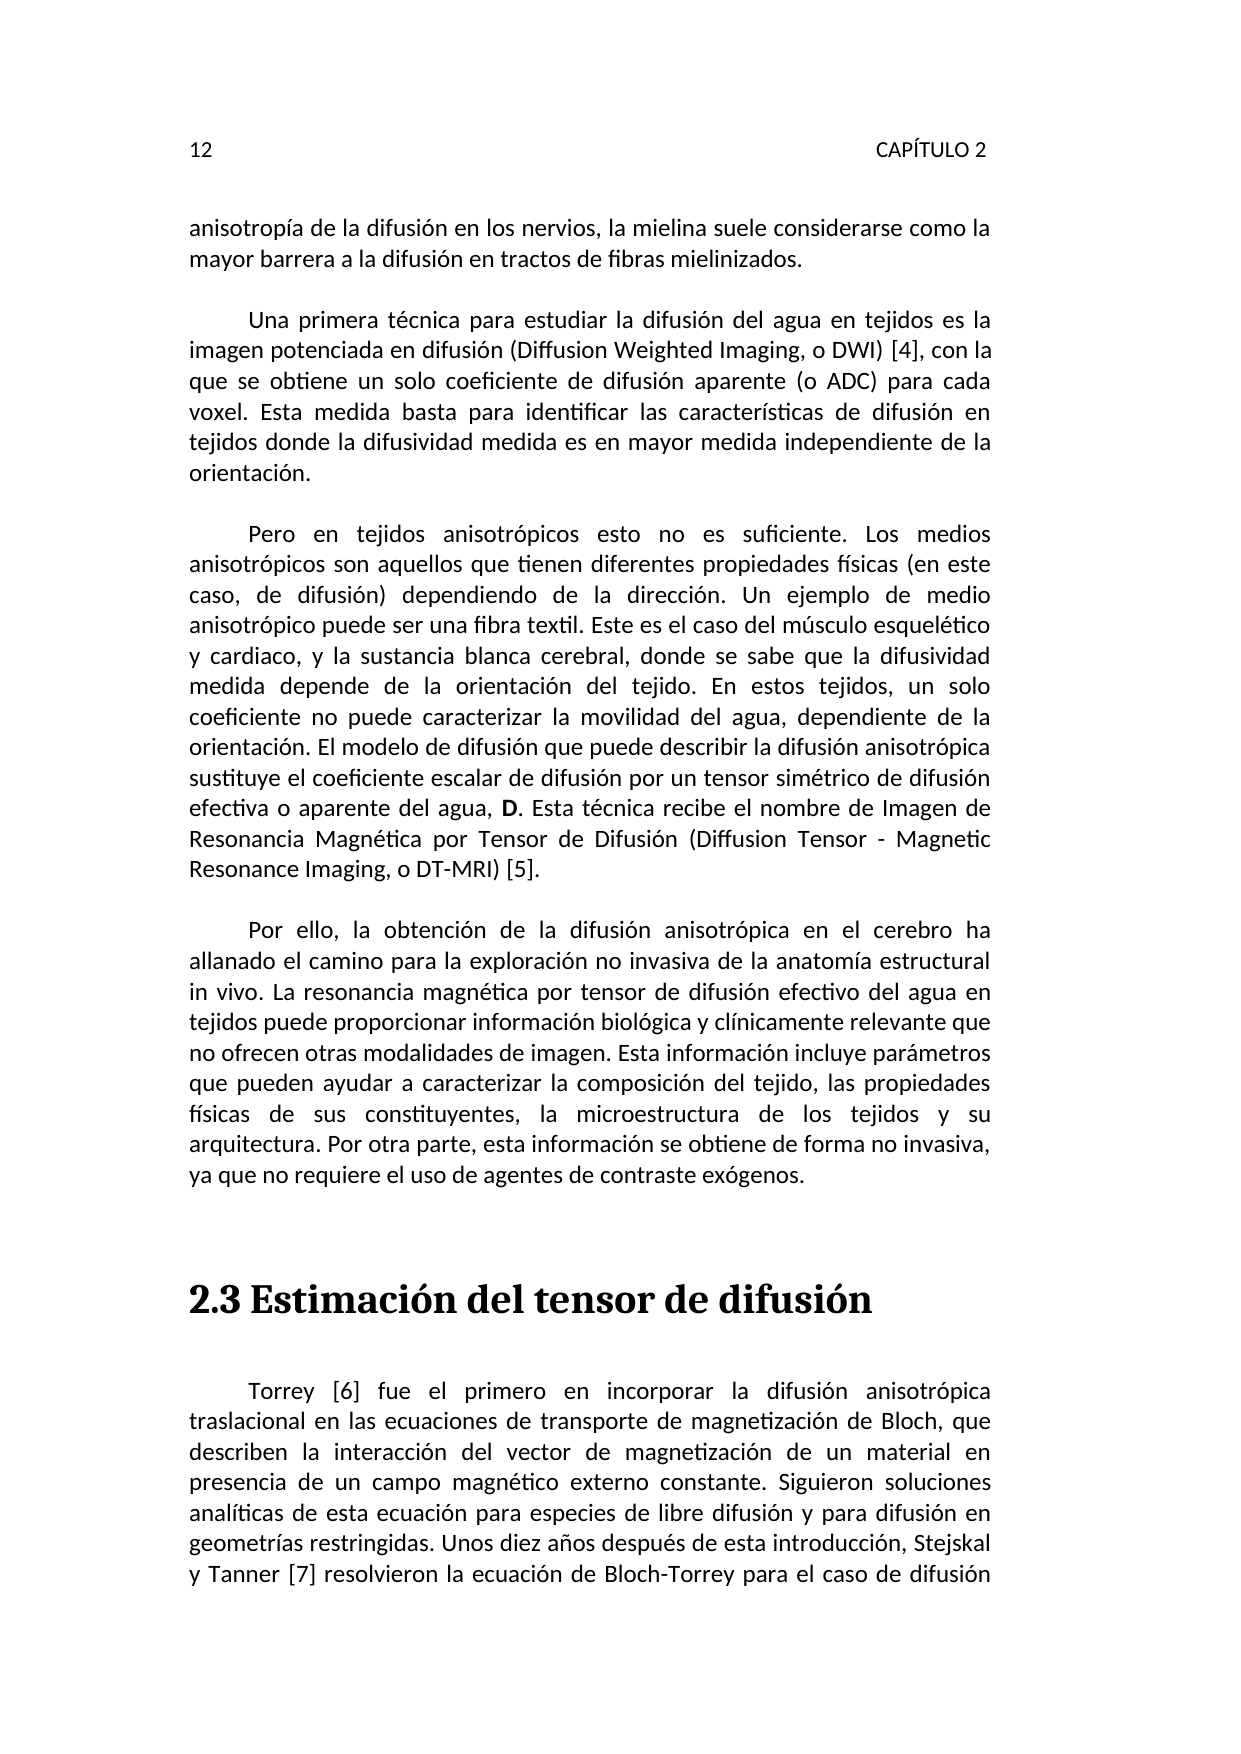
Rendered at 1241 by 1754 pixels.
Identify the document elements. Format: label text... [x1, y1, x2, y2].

text Por ello, la obtención de la difusión anisotrópica en el cerebro ha allanado el camino para la exploración no invasiva de la anatomía estructural in vivo. La resonancia magnética por tensor de difusión efectivo del agua en tejidos puede proporcionar información biológica y clínicamente relevante que no ofrecen otras modalidades de imagen. Esta información incluye parámetros que pueden ayudar a caracterizar la composición del tejido, las propiedades físicas de sus constituyentes, la microestructura de los tejidos y su arquitectura. Por otra parte, esta información se obtiene de forma no invasiva, ya que no requiere el uso de agentes de contraste exógenos. [189, 914, 992, 1189]
subtitle Estimación del tensor de difusión [189, 1276, 992, 1323]
text Pero en tejidos anisotrópicos esto no es suficiente. Los medios anisotrópicos son aquellos que tienen diferentes propiedades físicas (en este caso, de difusión) dependiendo de la dirección. Un ejemplo de medio anisotrópico puede ser una fibra textil. Este es el caso del músculo esquelético y cardiaco, y la sustancia blanca cerebral, donde se sabe que la difusividad medida depende de la orientación del tejido. En estos tejidos, un solo coeficiente no puede caracterizar la movilidad del agua, dependiente de la orientación. El modelo de difusión que puede describir la difusión anisotrópica sustituye el coeficiente escalar de difusión por un tensor simétrico de difusión efectiva o aparente del agua, D. Esta técnica recibe el nombre de Imagen de Resonancia Magnética por Tensor de Difusión (Diffusion Tensor - Magnetic Resonance Imaging, o DT-MRI) [5]. [189, 518, 992, 884]
text Una primera técnica para estudiar la difusión del agua en tejidos es la imagen potenciada en difusión (Diffusion Weighted Imaging, o DWI) [4], con la que se obtiene un solo coeficiente de difusión aparente (o ADC) para cada voxel. Esta medida basta para identificar las características de difusión en tejidos donde la difusividad medida es en mayor medida independiente de la orientación. [189, 304, 992, 487]
